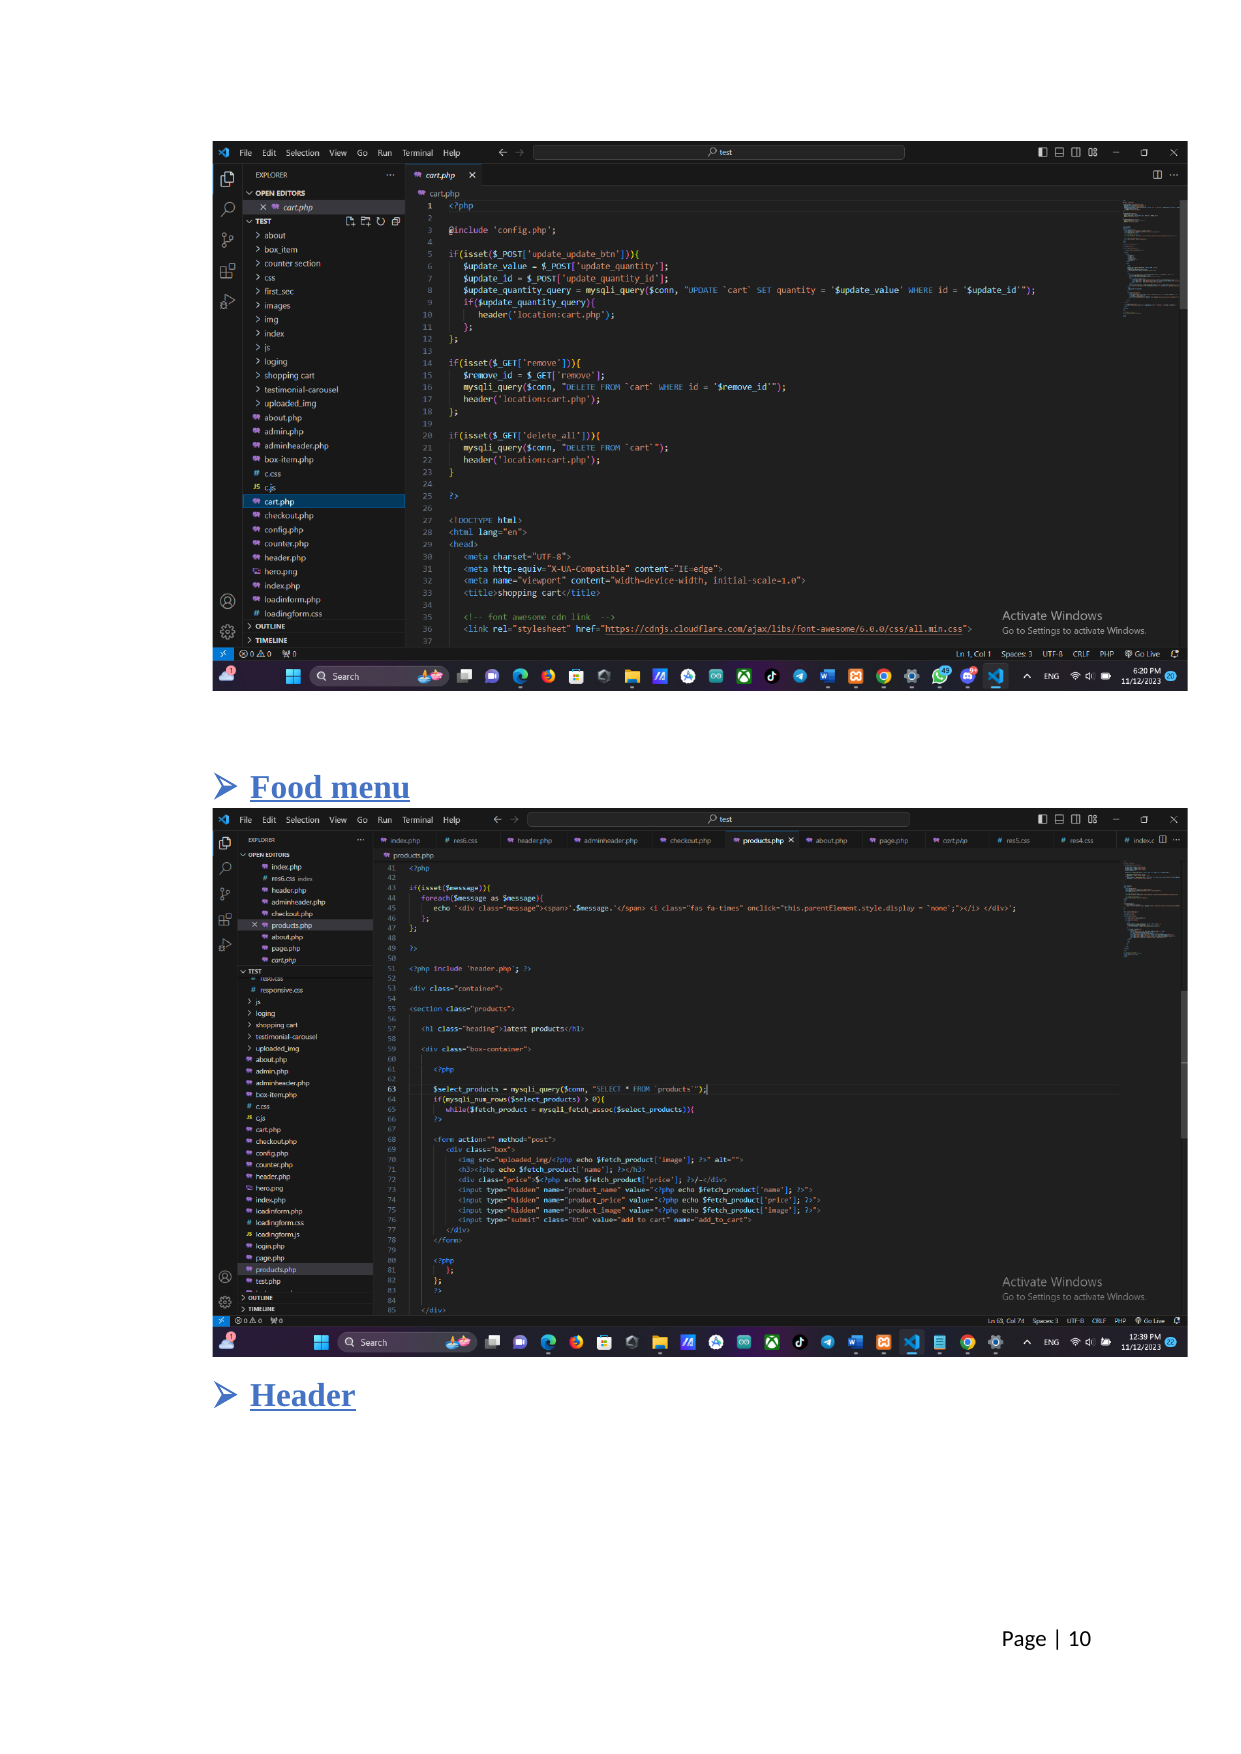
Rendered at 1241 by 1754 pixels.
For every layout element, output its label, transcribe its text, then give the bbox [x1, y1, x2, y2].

picture [212, 808, 1188, 1357]
picture [212, 141, 1188, 691]
list Food menu [212, 767, 1167, 805]
list Header [212, 1375, 1167, 1414]
